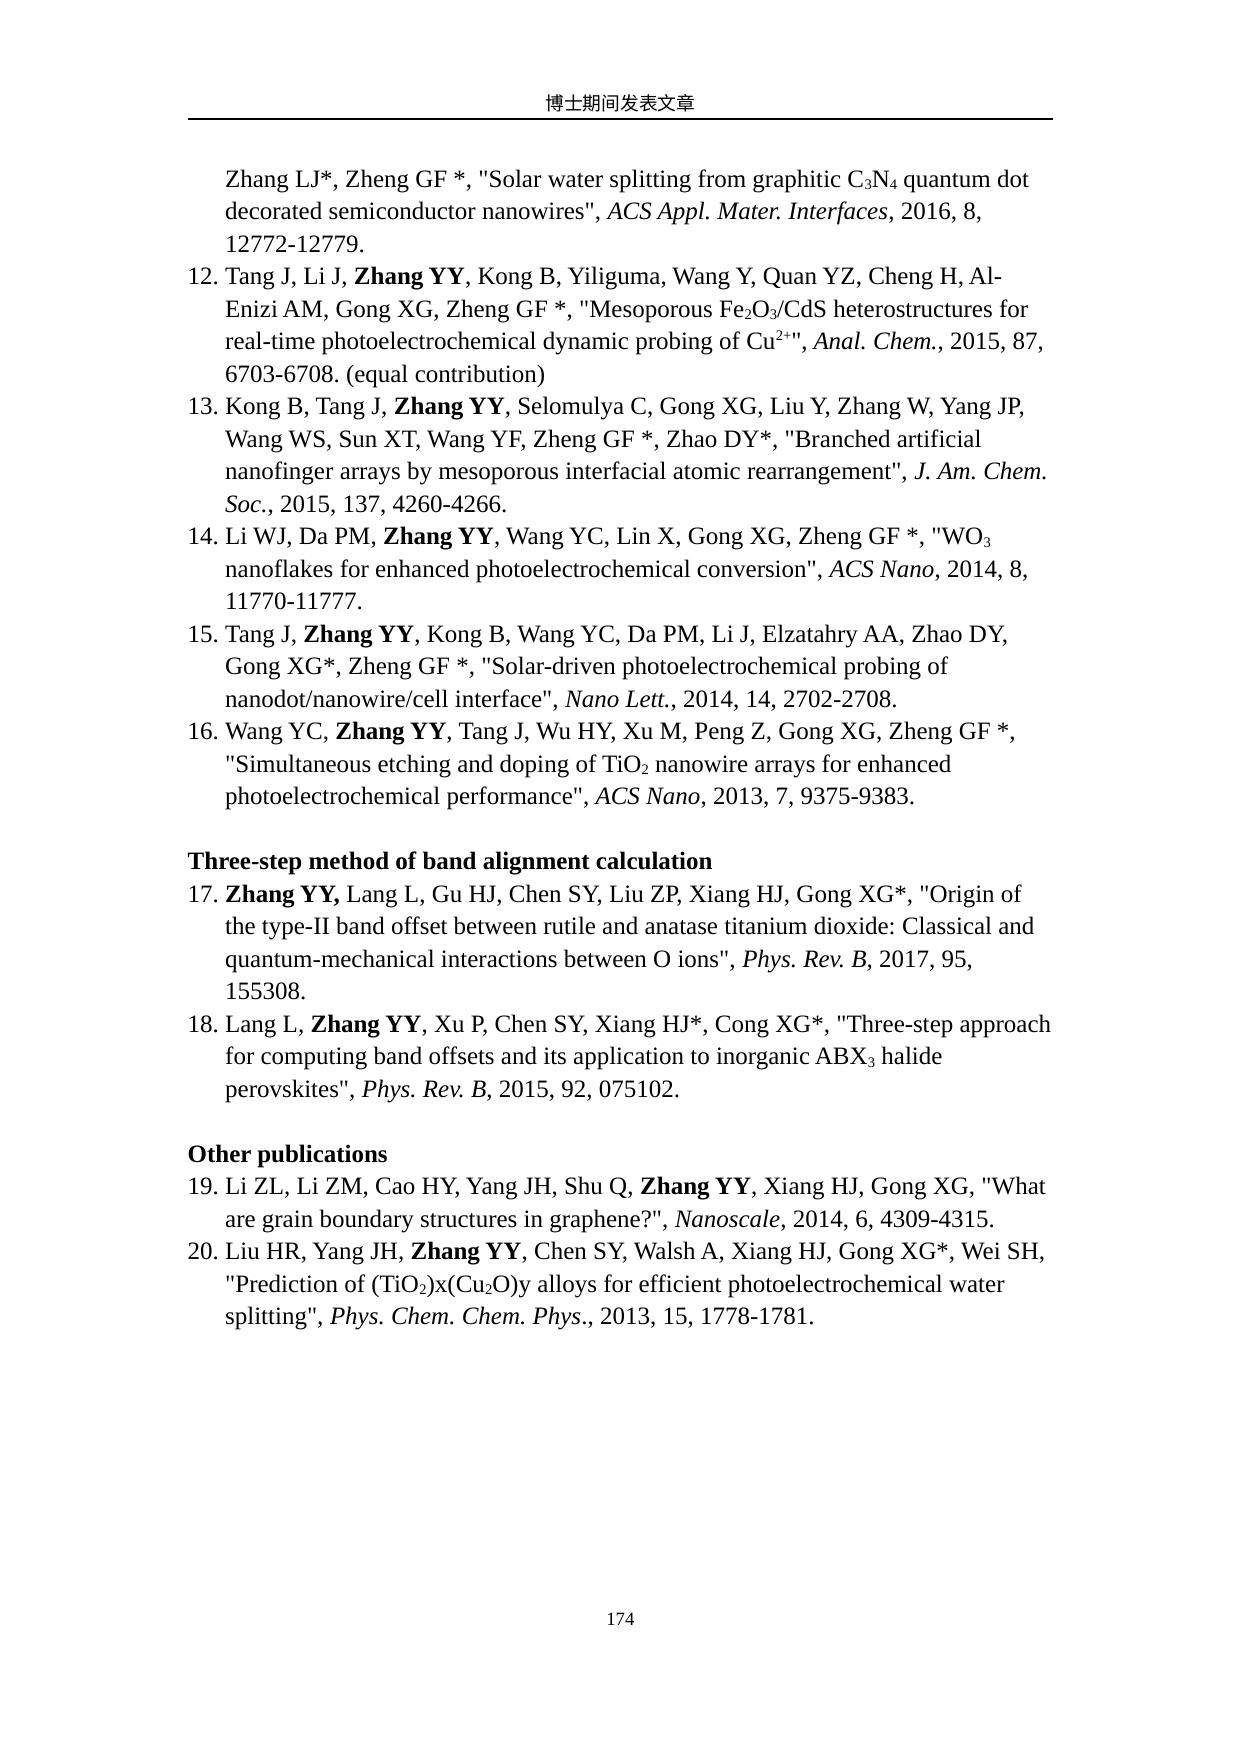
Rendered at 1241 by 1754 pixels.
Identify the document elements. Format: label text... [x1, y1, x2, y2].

text Three-step method of band alignment calculation [187, 844, 1053, 877]
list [187, 162, 1053, 259]
list Zhang YY, Lang L, Gu HJ, Chen SY, Liu ZP, Xiang HJ, Gong XG*, "Origin of the type-II band offset between rutile and anatase titanium dioxide: Classical and quantum-mechanical interactions between O ions", Phys. Rev. B, 2017, 95, 155308. [187, 877, 1053, 1007]
list Liu HR, Yang JH, Zhang YY, Chen SY, Walsh A, Xiang HJ, Gong XG*, Wei SH, "Prediction of (TiO2)x(Cu2O)y alloys for efficient photoelectrochemical water splitting", Phys. Chem. Chem. Phys., 2013, 15, 1778-1781. [187, 1234, 1053, 1332]
list Lang L, Zhang YY, Xu P, Chen SY, Xiang HJ*, Cong XG*, "Three-step approach for computing band offsets and its application to inorganic ABX3 halide perovskites", Phys. Rev. B, 2015, 92, 075102. [187, 1007, 1053, 1104]
text Other publications [187, 1137, 1053, 1169]
list Tang J, Zhang YY, Kong B, Wang YC, Da PM, Li J, Elzatahry AA, Zhao DY, Gong XG*, Zheng GF *, "Solar-driven photoelectrochemical probing of nanodot/nanowire/cell interface", Nano Lett., 2014, 14, 2702-2708. [187, 617, 1053, 714]
list Kong B, Tang J, Zhang YY, Selomulya C, Gong XG, Liu Y, Zhang W, Yang JP, Wang WS, Sun XT, Wang YF, Zheng GF *, Zhao DY*, "Branched artificial nanofinger arrays by mesoporous interfacial atomic rearrangement", J. Am. Chem. Soc., 2015, 137, 4260-4266. [187, 389, 1053, 519]
list Li ZL, Li ZM, Cao HY, Yang JH, Shu Q, Zhang YY, Xiang HJ, Gong XG, "What are grain boundary structures in graphene?", Nanoscale, 2014, 6, 4309-4315. [187, 1169, 1053, 1234]
list Tang J, Li J, Zhang YY, Kong B, Yiliguma, Wang Y, Quan YZ, Cheng H, Al-Enizi AM, Gong XG, Zheng GF *, "Mesoporous Fe2O3/CdS heterostructures for real-time photoelectrochemical dynamic probing of Cu2+", Anal. Chem., 2015, 87, 6703-6708. (equal contribution) [187, 259, 1053, 389]
list Wang YC, Zhang YY, Tang J, Wu HY, Xu M, Peng Z, Gong XG, Zheng GF *, "Simultaneous etching and doping of TiO2 nanowire arrays for enhanced photoelectrochemical performance", ACS Nano, 2013, 7, 9375-9383. [187, 714, 1053, 812]
list Li WJ, Da PM, Zhang YY, Wang YC, Lin X, Gong XG, Zheng GF *, "WO3 nanoflakes for enhanced photoelectrochemical conversion", ACS Nano, 2014, 8, 11770-11777. [187, 519, 1053, 617]
